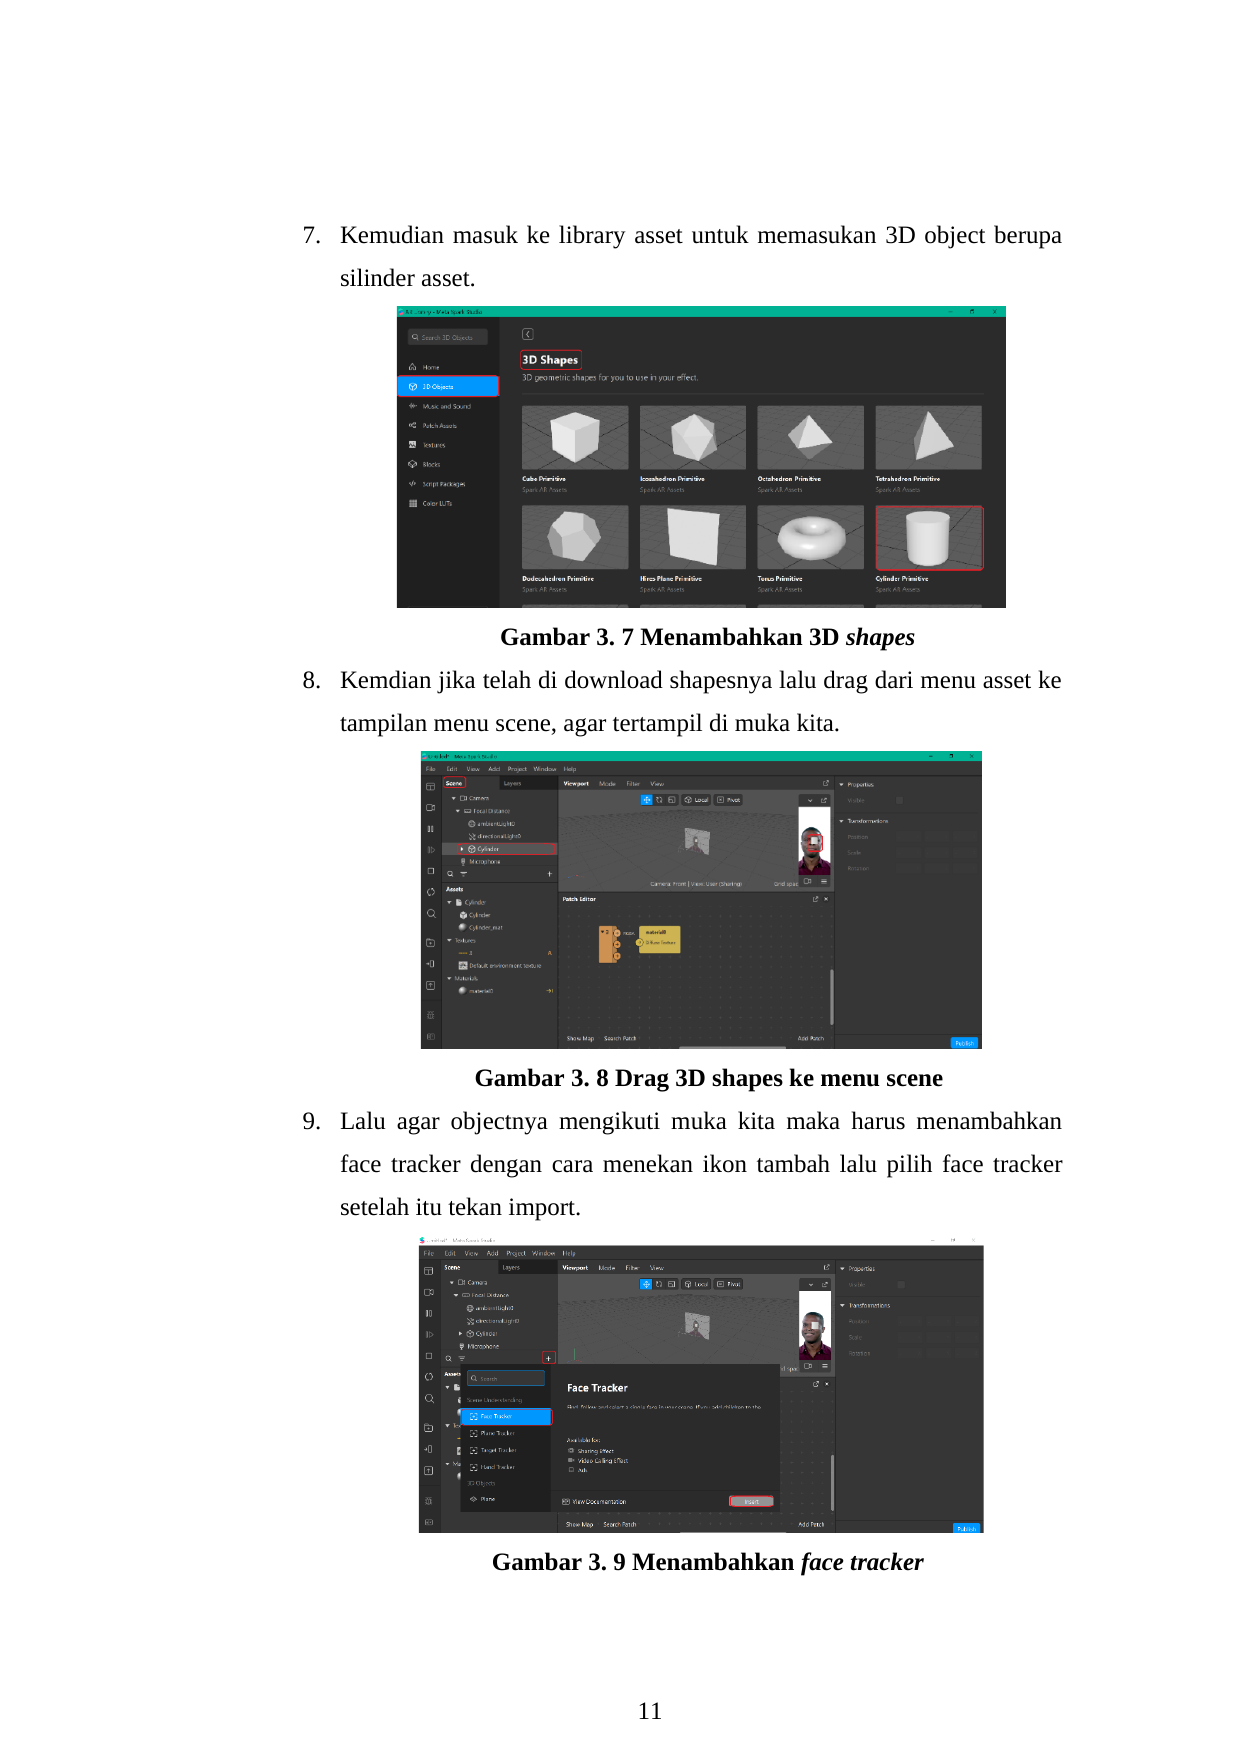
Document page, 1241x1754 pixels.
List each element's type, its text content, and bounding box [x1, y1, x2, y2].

list Lalu agar objectnya mengikuti muka kita maka harus menambahkan face tracker dengan cara menekan ikon tambah lalu pilih face tracker setelah itu tekan import. [302, 1106, 1063, 1221]
picture [396, 306, 1006, 608]
list Kemdian jika telah di download shapesnya lalu drag dari menu asset ke tampilan menu scene, agar tertampil di muka kita. [302, 665, 1063, 737]
picture [418, 1235, 984, 1533]
picture [420, 751, 982, 1049]
list Kemudian masuk ke library asset untuk memasukan 3D object berupa silinder asset. [302, 220, 1063, 292]
